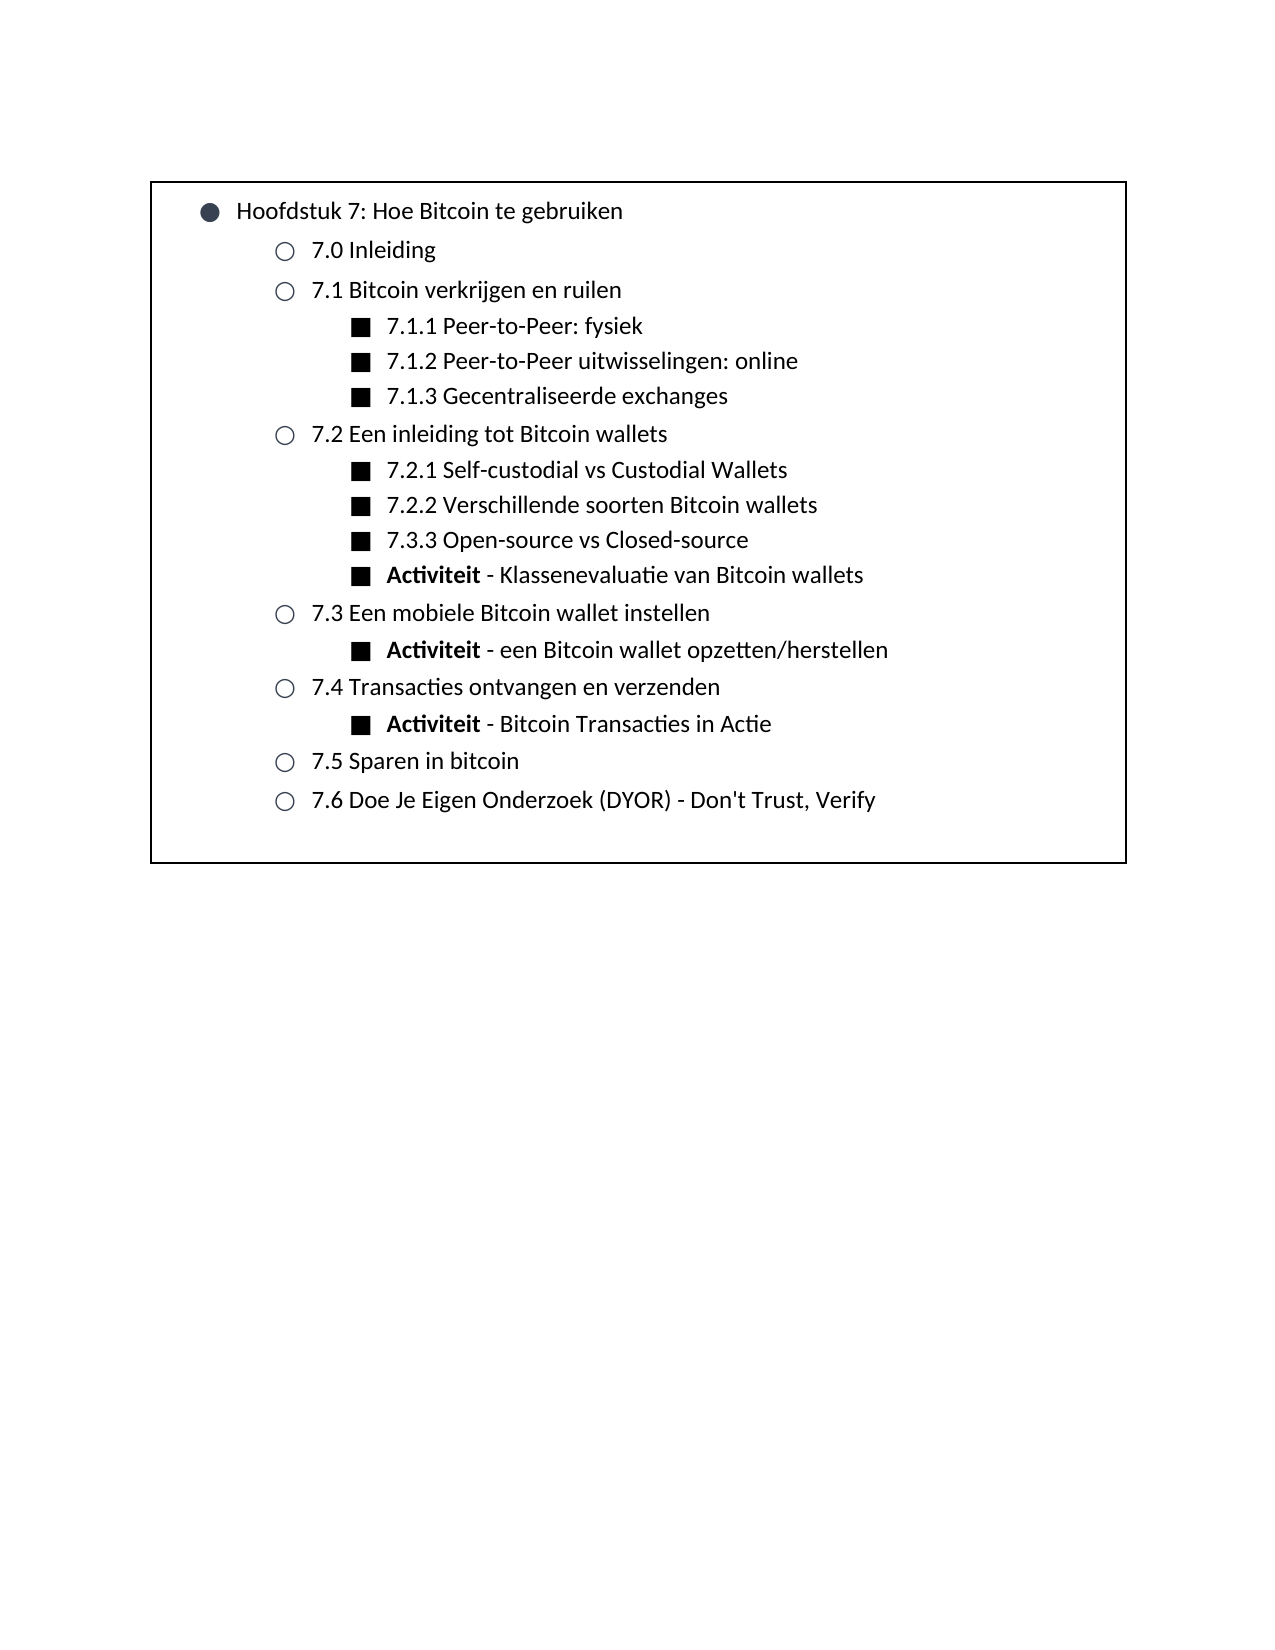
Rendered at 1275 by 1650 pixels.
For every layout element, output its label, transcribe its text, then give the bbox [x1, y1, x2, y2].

table_header Hoofdstuk 7: Hoe Bitcoin te gebruiken 7.0 Inleiding 7.1 Bitcoin verkrijgen en ruilen 7.1.1 Peer-to-Peer: fysiek 7.1.2 Peer-to-Peer uitwisselingen: online 7.1.3 Gecentraliseerde exchanges 7.2 Een inleiding tot Bitcoin wallets 7.2.1 Self-custodial vs Custodial Wallets 7.2.2 Verschillende soorten Bitcoin wallets 7.3.3 Open-source vs Closed-source Activiteit - Klassenevaluatie van Bitcoin wallets 7.3 Een mobiele Bitcoin wallet instellen Activiteit - een Bitcoin wallet opzetten/herstellen 7.4 Transacties ontvangen en verzenden Activiteit - Bitcoin Transacties in Actie 7.5 Sparen in bitcoin 7.6 Doe Je Eigen Onderzoek (DYOR) - Don't Trust, Verify [152, 183, 1125, 862]
